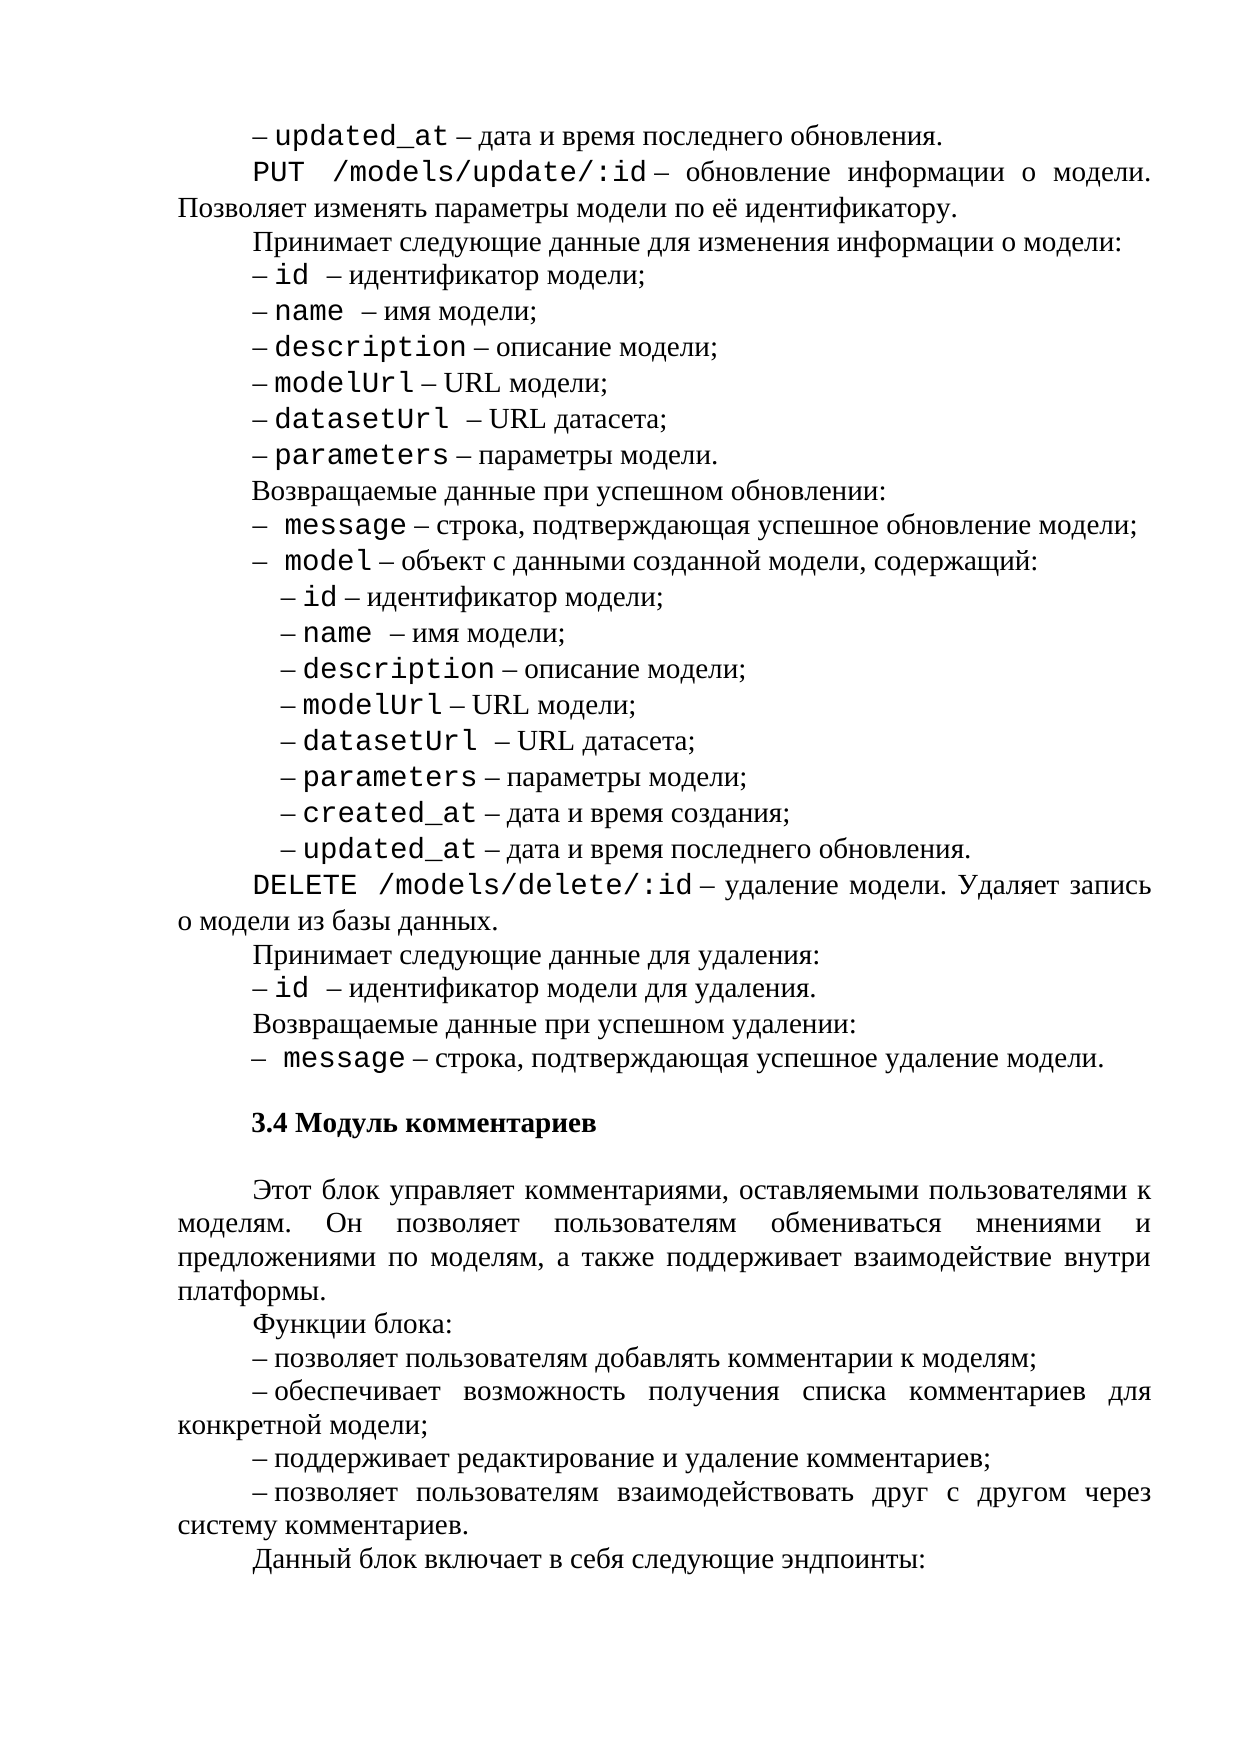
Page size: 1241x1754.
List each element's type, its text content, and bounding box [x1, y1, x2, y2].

text Принимает следующие данные для изменения информации о модели: [177, 224, 1152, 257]
text – parameters – параметры модели. [177, 437, 1152, 473]
text – updated_at – дата и время последнего обновления. [177, 118, 1152, 154]
text – message – строка, подтверждающая успешное удаление модели. [177, 1040, 1152, 1076]
text – created_at – дата и время создания; [206, 795, 1152, 831]
text DELETE /models/delete/:id – удаление модели. Удаляет запись о модели из базы данных. [177, 867, 1152, 937]
text – поддерживает редактирование и удаление комментариев; [177, 1440, 1152, 1474]
text – позволяет пользователям взаимодействовать друг с другом через систему комментариев. [177, 1474, 1152, 1541]
text Возвращаемые данные при успешном удалении: [177, 1007, 1152, 1040]
text Принимает следующие данные для удаления: [177, 937, 1152, 971]
text – позволяет пользователям добавлять комментарии к моделям; [177, 1340, 1152, 1373]
text – updated_at – дата и время последнего обновления. [252, 831, 1152, 867]
text – обеспечивает возможность получения списка комментариев для конкретной модели; [177, 1373, 1152, 1440]
text – description – описание модели; [252, 651, 1152, 687]
text – modelUrl – URL модели; [252, 687, 1152, 723]
text PUT /models/update/:id – обновление информации о модели. Позволяет изменять параметры модели по её идентификатору. [177, 154, 1152, 224]
text Функции блока: [177, 1306, 1152, 1340]
text – message – строка, подтверждающая успешное обновление модели; [177, 507, 1152, 543]
text – id – идентификатор модели; [252, 579, 1152, 615]
text Этот блок управляет комментариями, оставляемыми пользователями к моделям. Он позволяет пользователям обмениваться мнениями и предложениями по моделям, а также поддерживает взаимодействие внутри платформы. [177, 1172, 1152, 1306]
text – datasetUrl – URL датасета; [206, 723, 1152, 759]
text – id – идентификатор модели для удаления. [177, 971, 1152, 1007]
text – name – имя модели; [252, 615, 1152, 651]
text – modelUrl – URL модели; [177, 365, 1152, 401]
text Данный блок включает в себя следующие эндпоинты: [177, 1541, 1152, 1574]
text – datasetUrl – URL датасета; [177, 401, 1152, 437]
text Возвращаемые данные при успешном обновлении: [177, 473, 1152, 507]
text – model – объект с данными созданной модели, содержащий: [177, 543, 1152, 579]
text – parameters – параметры модели; [206, 759, 1152, 795]
subtitle 3.4 Модуль комментариев [251, 1105, 1152, 1138]
text – description – описание модели; [177, 329, 1152, 365]
text – id – идентификатор модели; [177, 257, 1152, 293]
text – name – имя модели; [177, 293, 1152, 329]
